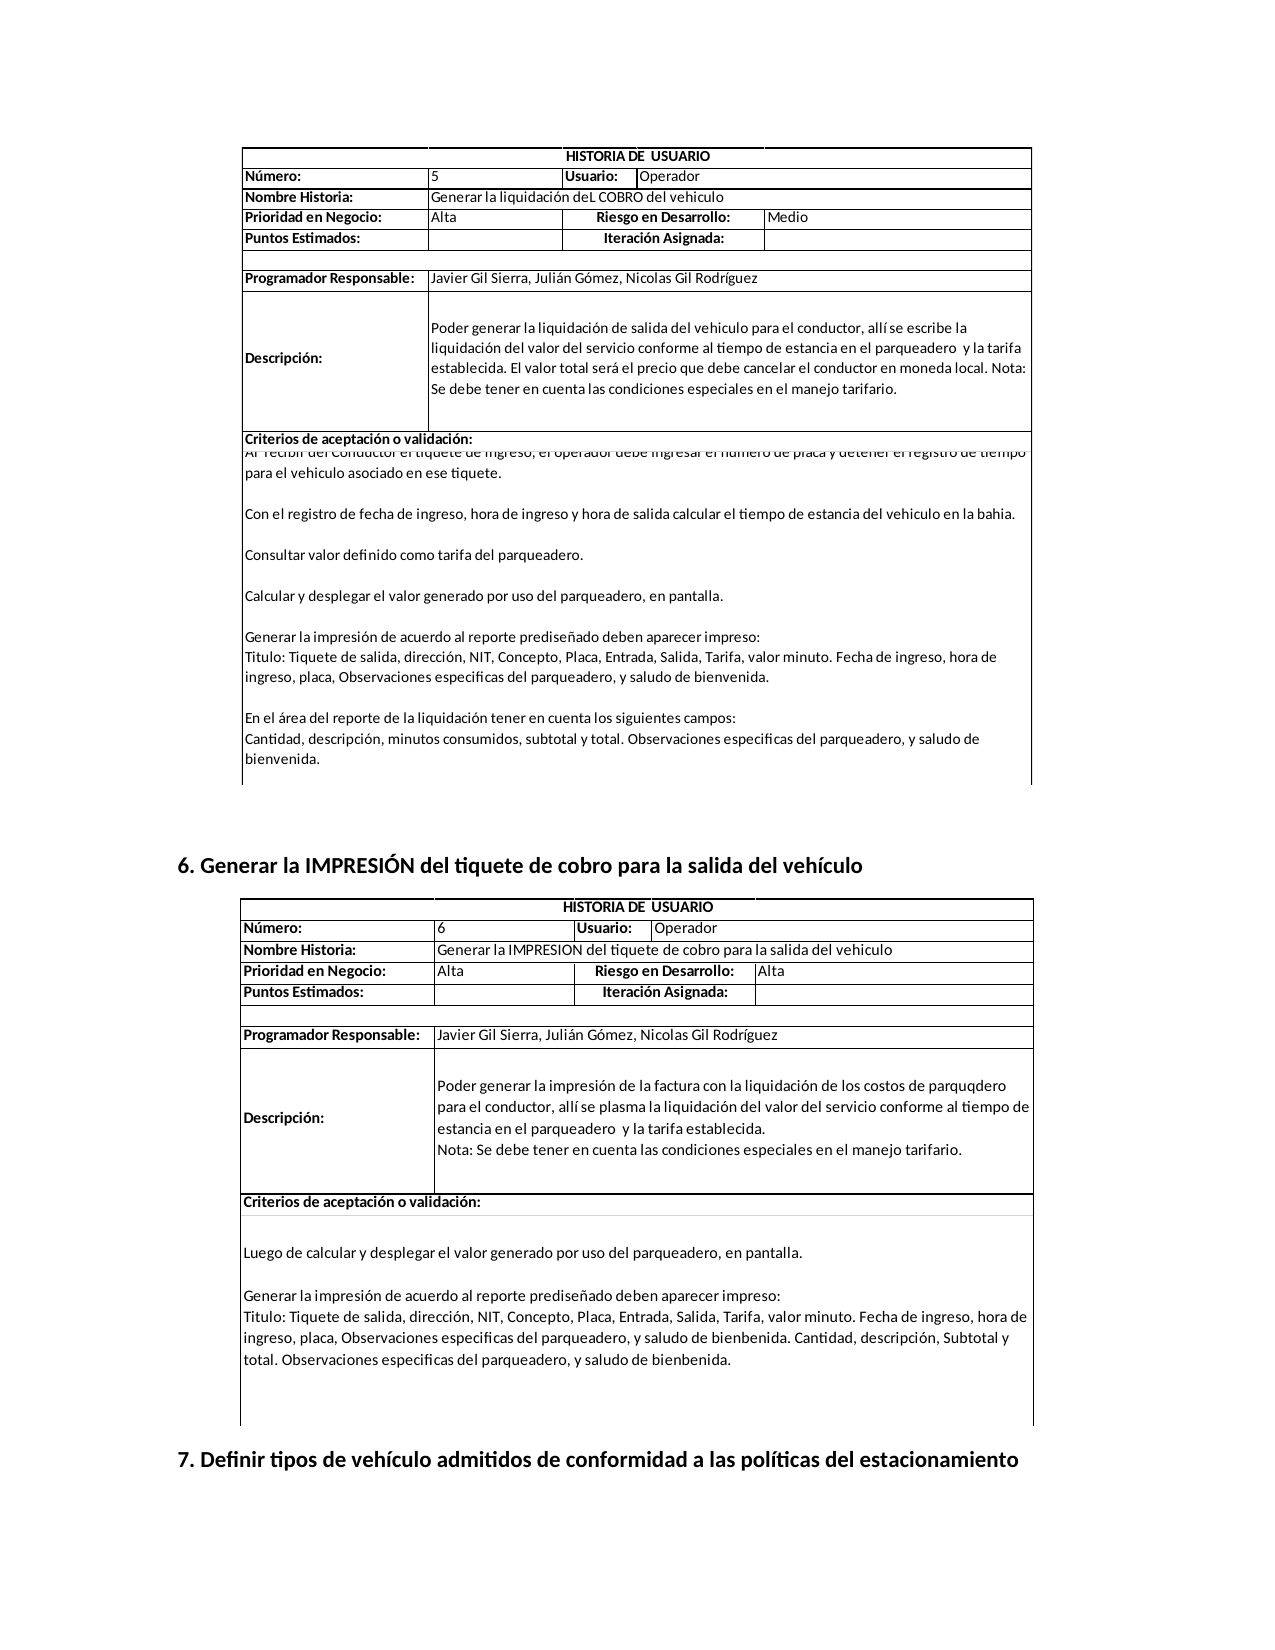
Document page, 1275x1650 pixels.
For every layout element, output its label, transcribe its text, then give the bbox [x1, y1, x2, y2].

text 7. Definir tipos de vehículo admitidos de conformidad a las políticas del estacionamiento [177, 1446, 1098, 1474]
text 6. Generar la IMPRESIÓN del tiquete de cobro para la salida del vehículo [177, 852, 1098, 880]
